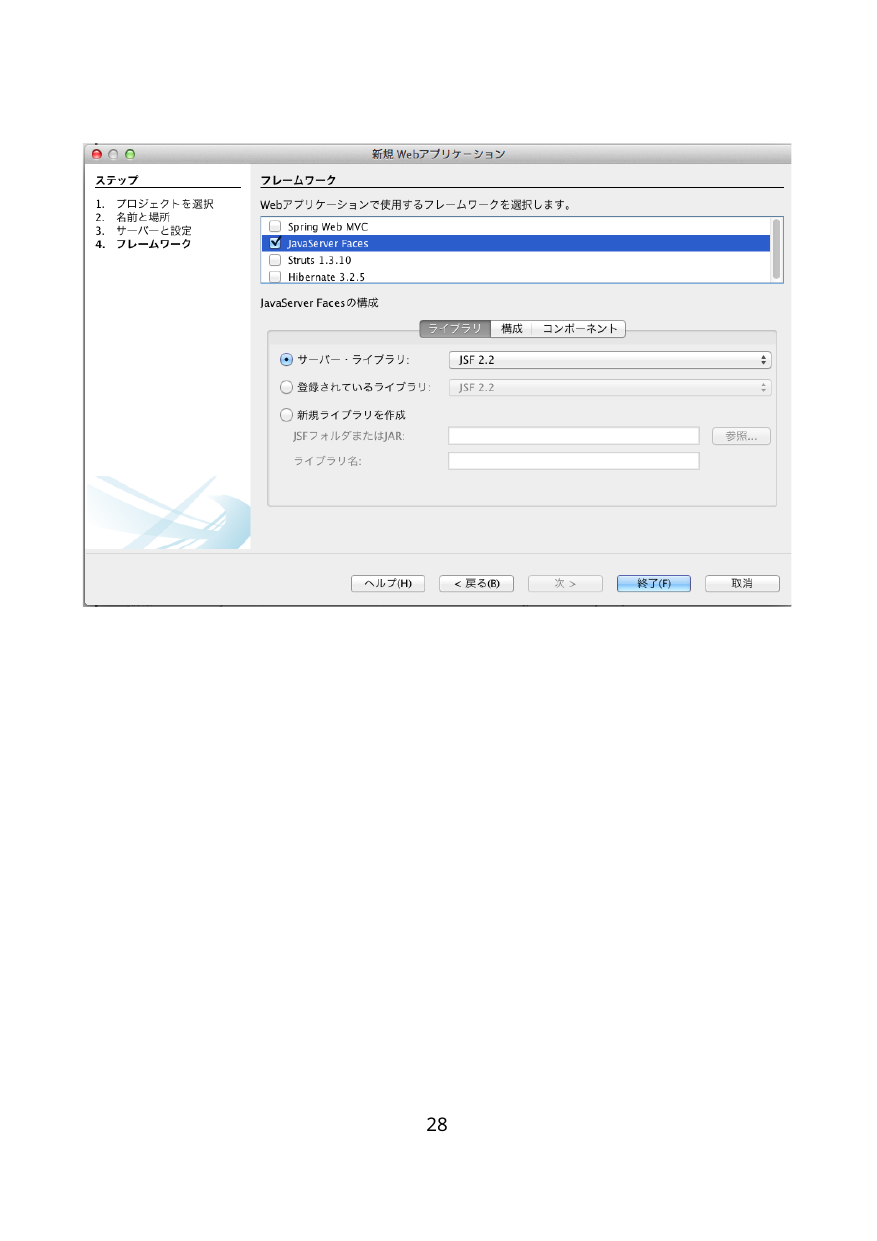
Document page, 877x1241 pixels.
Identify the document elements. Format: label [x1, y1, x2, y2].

picture [82, 143, 792, 607]
